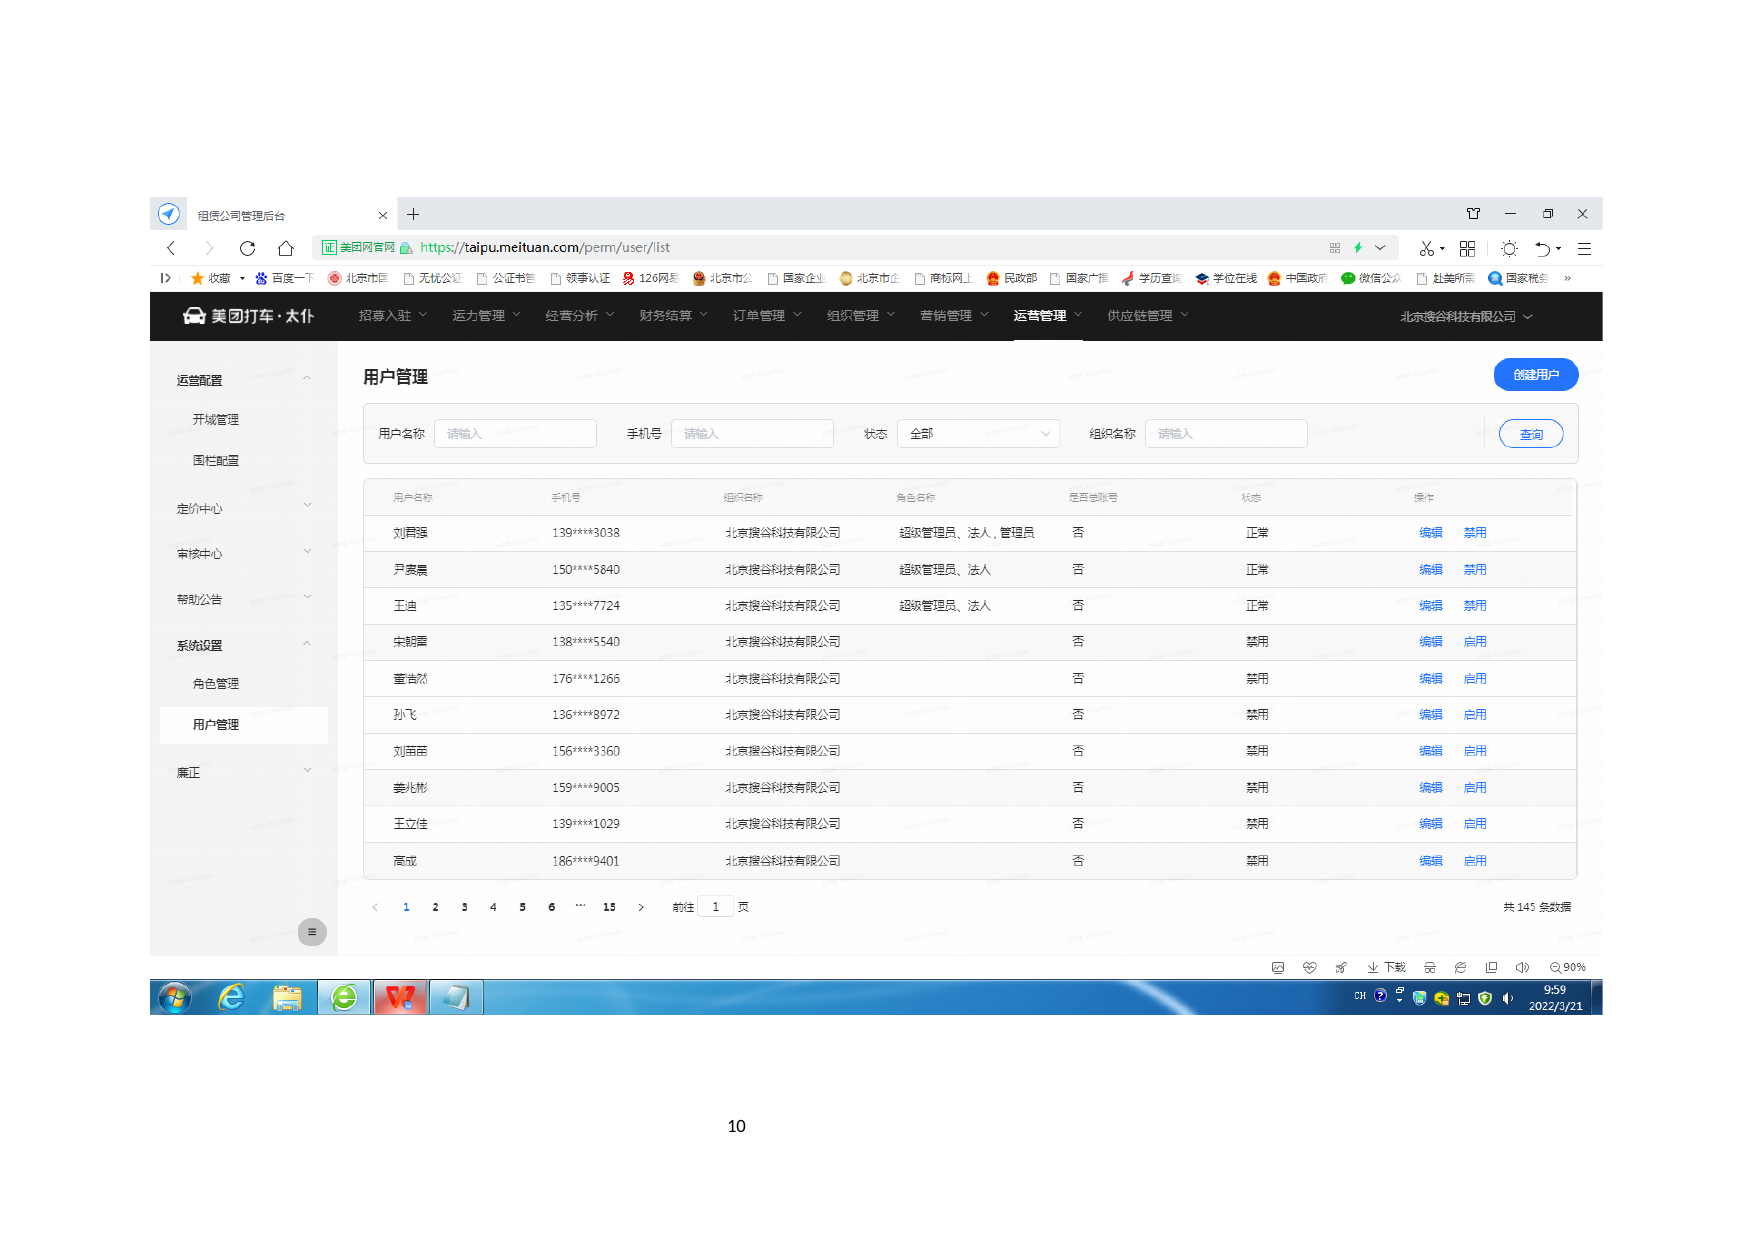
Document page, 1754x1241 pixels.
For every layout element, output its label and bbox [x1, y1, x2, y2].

picture [150, 197, 1603, 1015]
